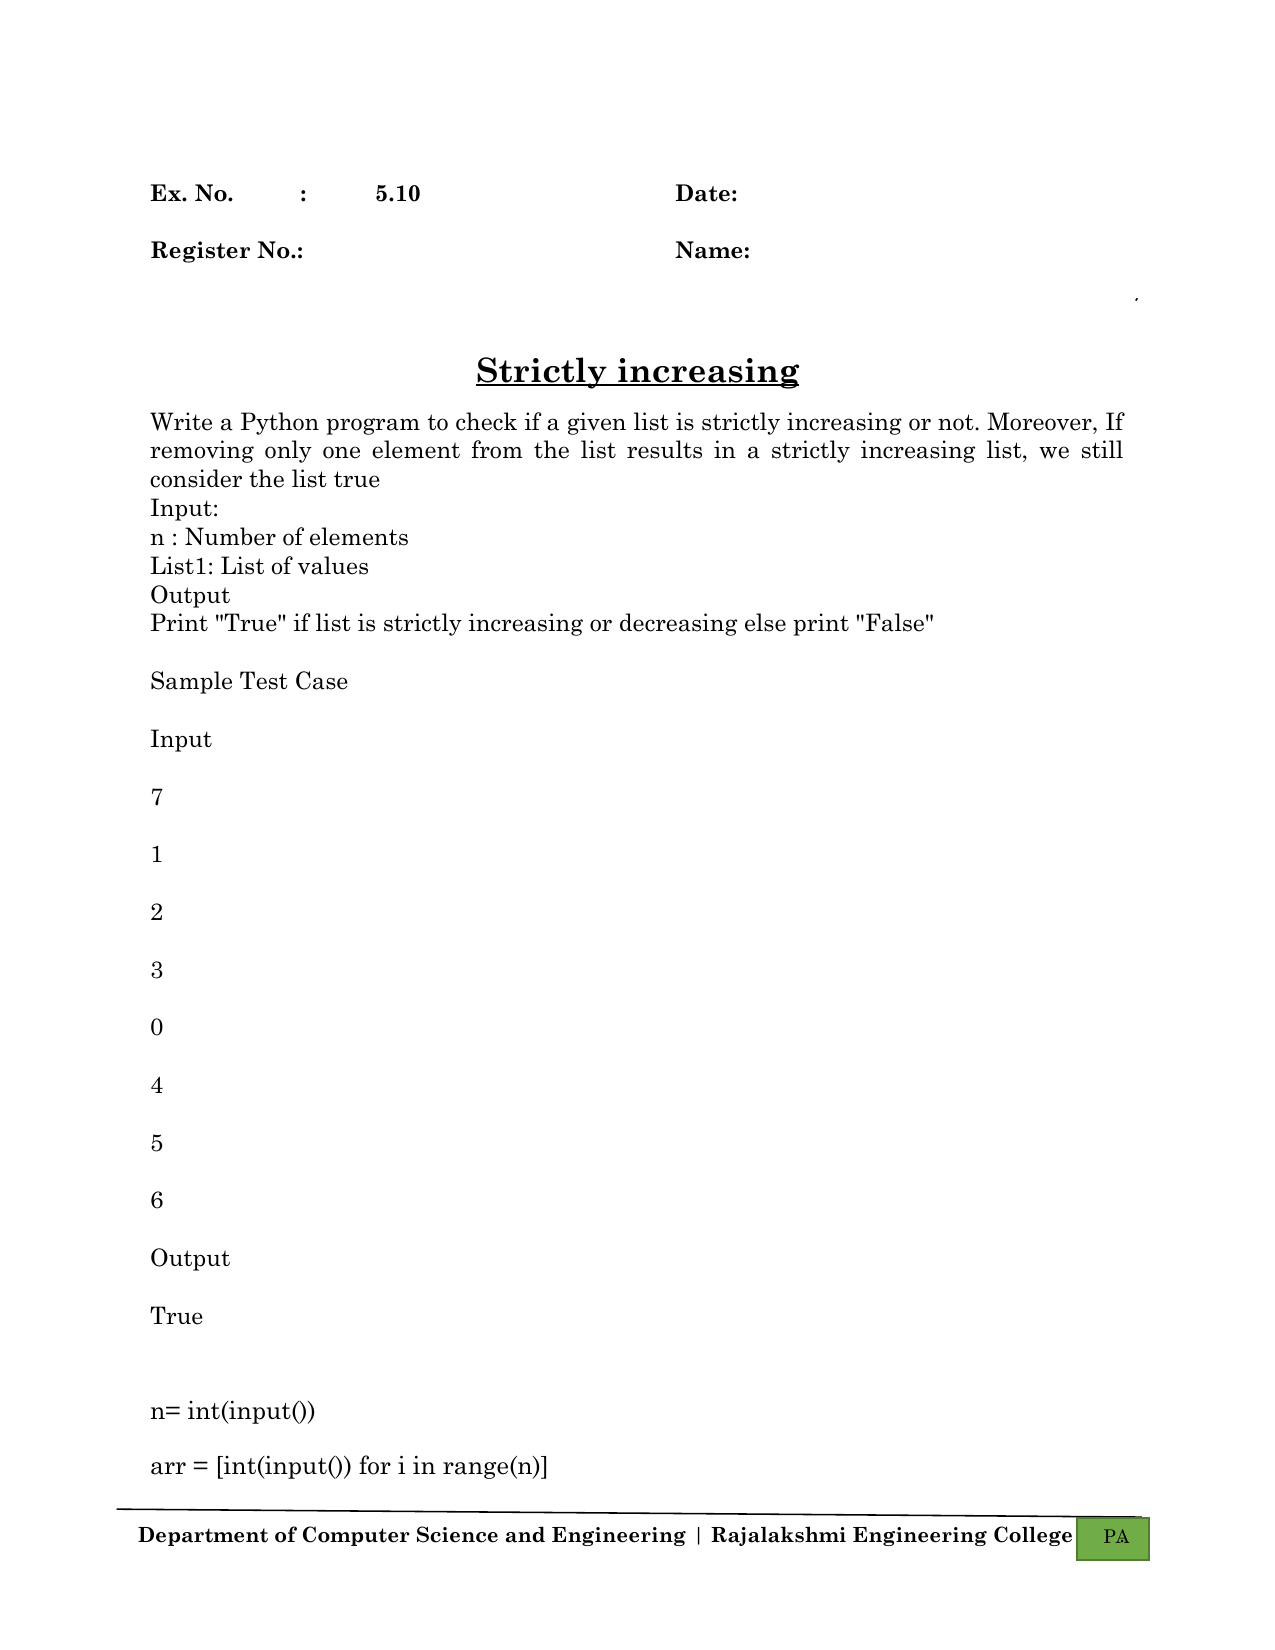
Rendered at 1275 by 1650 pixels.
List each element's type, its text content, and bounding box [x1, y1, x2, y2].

text Ex. No. : 5.10 Date: [150, 179, 1125, 207]
text Input: [150, 493, 1125, 522]
text Print "True" if list is strictly increasing or decreasing else print "False" [150, 608, 1125, 637]
text 4 [150, 1070, 1125, 1099]
text 1 [150, 839, 1125, 868]
text Sample Test Case [150, 666, 1125, 695]
text 7 [150, 781, 1125, 810]
text True [150, 1301, 1125, 1329]
text List1: List of values [150, 551, 1125, 579]
text Strictly increasing [150, 349, 1125, 389]
text n : Number of elements [150, 522, 1125, 551]
text 0 [150, 1012, 1125, 1041]
text Input [150, 724, 1125, 752]
text Output [150, 579, 1125, 608]
text Write a Python program to check if a given list is strictly increasing or not. Moreover, If removing only one element from the list results in a strictly increasing list, we still consider the list true [150, 406, 1125, 493]
text 6 [150, 1185, 1125, 1214]
text arr = [int(input()) for i in range(n)] [150, 1450, 1125, 1480]
text n= int(input()) [150, 1395, 1125, 1425]
text 2 [150, 897, 1125, 926]
text Output [150, 1243, 1125, 1272]
text 3 [150, 954, 1125, 983]
text 5 [150, 1128, 1125, 1156]
text Register No.: Name: [150, 236, 1125, 263]
